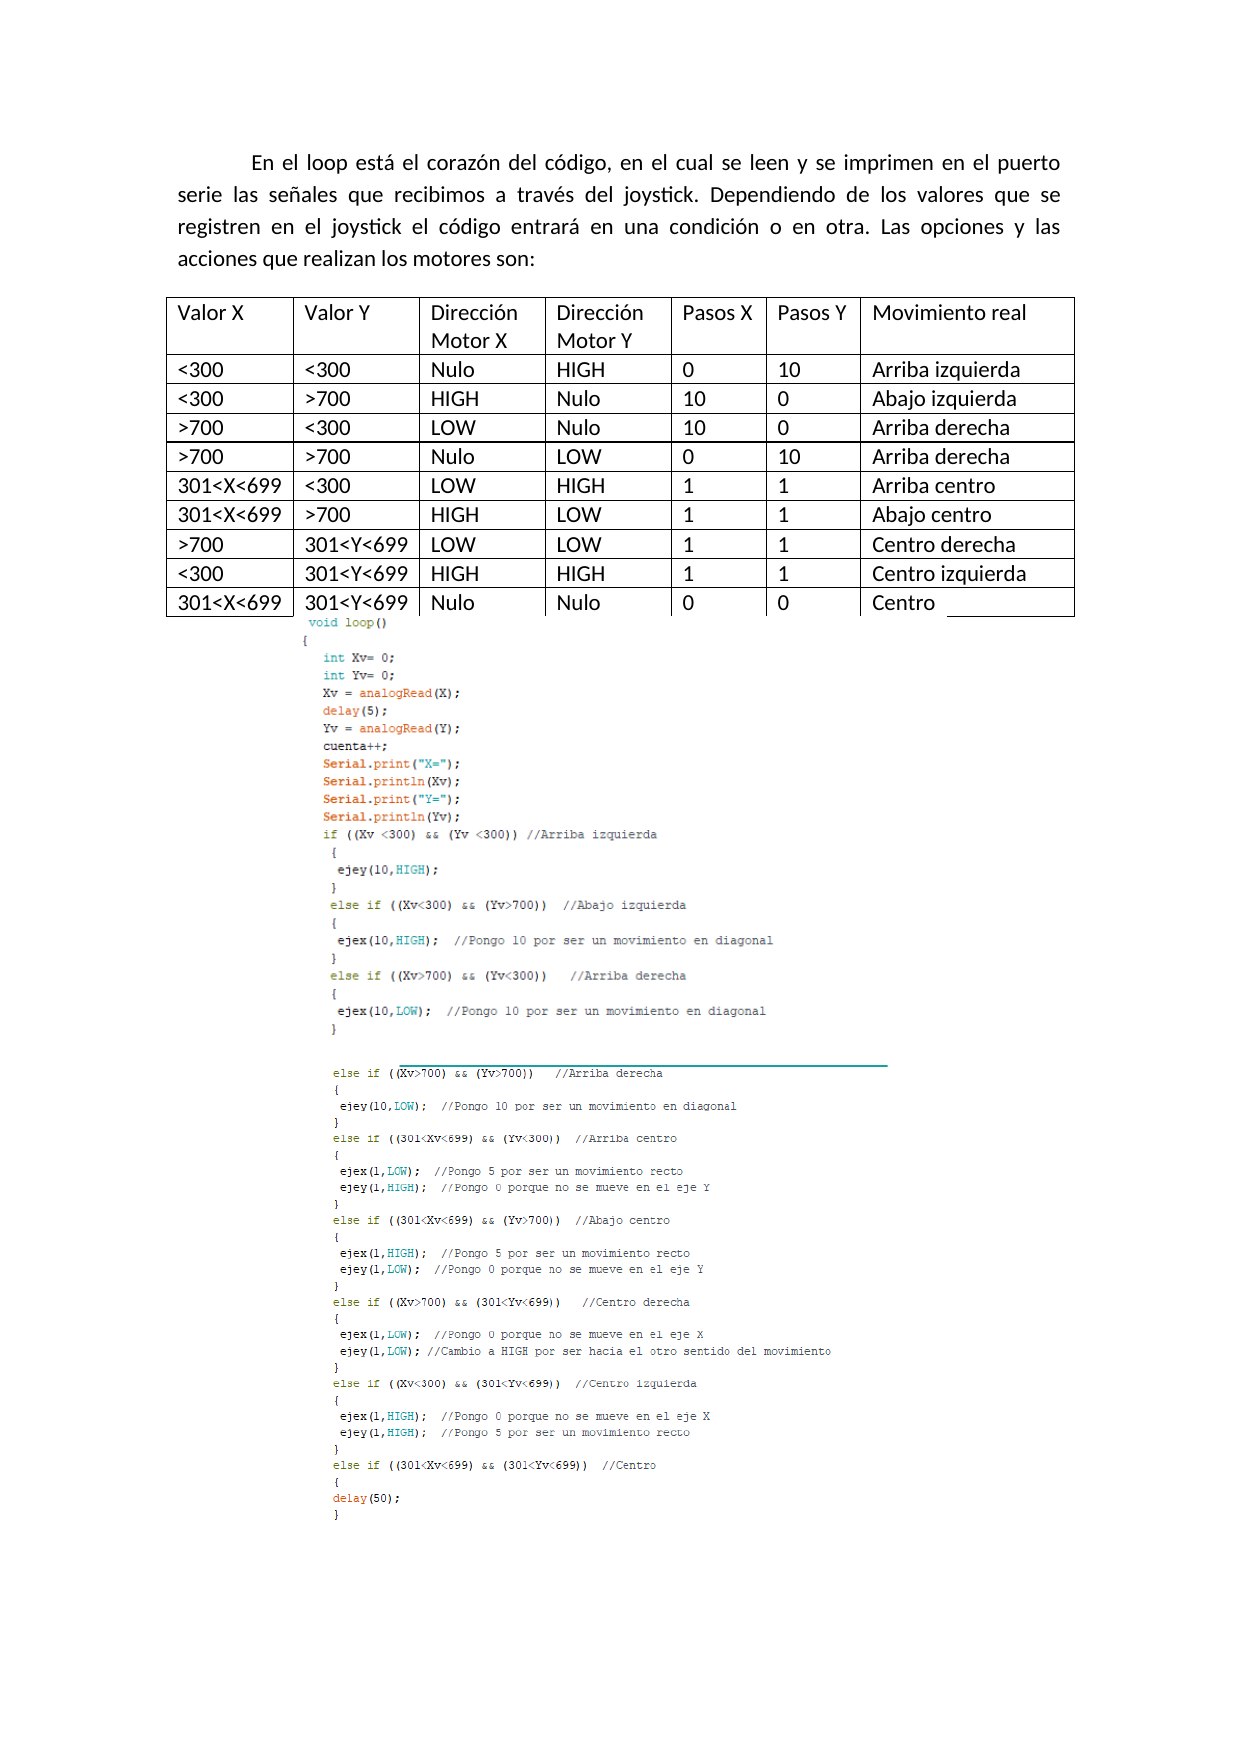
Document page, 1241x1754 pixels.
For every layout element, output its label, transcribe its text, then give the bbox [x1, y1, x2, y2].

table_cell Arriba derecha [861, 443, 1074, 471]
table_cell Arriba centro [861, 472, 1074, 499]
table_cell <300 [294, 472, 419, 499]
table_cell LOW [546, 530, 671, 558]
table_cell LOW [546, 443, 671, 471]
table_cell 301<Y<699 [294, 588, 419, 616]
table_cell 0 [672, 443, 766, 471]
table_header Movimiento real [861, 298, 1074, 354]
table_cell Centro izquierda [861, 559, 1074, 587]
table_header Dirección Motor X [420, 298, 545, 354]
table_cell Nulo [420, 355, 545, 383]
table_cell 1 [767, 559, 860, 587]
table_cell Centro derecha [861, 530, 1074, 558]
table_cell Nulo [546, 384, 671, 412]
table_cell Nulo [420, 588, 545, 616]
table_cell 301<X<699 [167, 588, 293, 616]
table_cell <300 [167, 559, 293, 587]
table_cell HIGH [546, 355, 671, 383]
table_cell LOW [420, 530, 545, 558]
table_cell 10 [767, 443, 860, 471]
table_cell Arriba derecha [861, 414, 1074, 441]
table_cell 301<X<699 [167, 472, 293, 499]
table_cell 1 [767, 501, 860, 529]
table_cell 1 [767, 472, 860, 499]
table_cell Nulo [420, 443, 545, 471]
table_cell 10 [767, 355, 860, 383]
table_cell <300 [167, 384, 293, 412]
picture [293, 616, 947, 1040]
table_cell Arriba izquierda [861, 355, 1074, 383]
table_cell LOW [420, 414, 545, 441]
text En el loop está el corazón del código, en el cual se leen y se imprimen en el puerto serie las señales que recibimos a través del joystick. Dependiendo de los valores que se registren en el joystick el código entrará en una condición o en otra. Las opciones y las acciones que realizan los motores son: [177, 148, 1063, 272]
table_cell Nulo [546, 588, 671, 616]
table_cell Abajo centro [861, 501, 1074, 529]
table_cell 0 [672, 355, 766, 383]
table_cell Abajo izquierda [861, 384, 1074, 412]
table_cell >700 [167, 414, 293, 441]
table_cell 1 [672, 530, 766, 558]
table_cell >700 [294, 384, 419, 412]
picture [311, 1065, 888, 1522]
table_header Valor X [167, 298, 293, 354]
table_cell 0 [672, 588, 766, 616]
table_cell <300 [294, 355, 419, 383]
table_cell Nulo [546, 414, 671, 441]
table_cell 301<Y<699 [294, 530, 419, 558]
table_cell HIGH [420, 384, 545, 412]
table_cell Centro [861, 588, 1074, 616]
table_cell <300 [294, 414, 419, 441]
table_cell 1 [672, 559, 766, 587]
table_cell HIGH [546, 559, 671, 587]
table_cell 10 [672, 414, 766, 441]
table_cell >700 [167, 530, 293, 558]
table_header Pasos Y [767, 298, 860, 354]
table_cell LOW [420, 472, 545, 499]
table_cell <300 [167, 355, 293, 383]
table_header Dirección Motor Y [546, 298, 671, 354]
table_cell HIGH [420, 501, 545, 529]
table_header Valor Y [294, 298, 419, 354]
table_cell HIGH [546, 472, 671, 499]
table_cell 1 [672, 472, 766, 499]
table_cell 301<X<699 [167, 501, 293, 529]
table_cell 10 [672, 384, 766, 412]
table_cell >700 [167, 443, 293, 471]
table_cell 0 [767, 384, 860, 412]
table_cell 0 [767, 588, 860, 616]
table_cell 0 [767, 414, 860, 441]
table_cell 301<Y<699 [294, 559, 419, 587]
table_cell >700 [294, 443, 419, 471]
table_header Pasos X [672, 298, 766, 354]
table_cell LOW [546, 501, 671, 529]
table_cell HIGH [420, 559, 545, 587]
table_cell 1 [767, 530, 860, 558]
table_cell 1 [672, 501, 766, 529]
table_cell >700 [294, 501, 419, 529]
